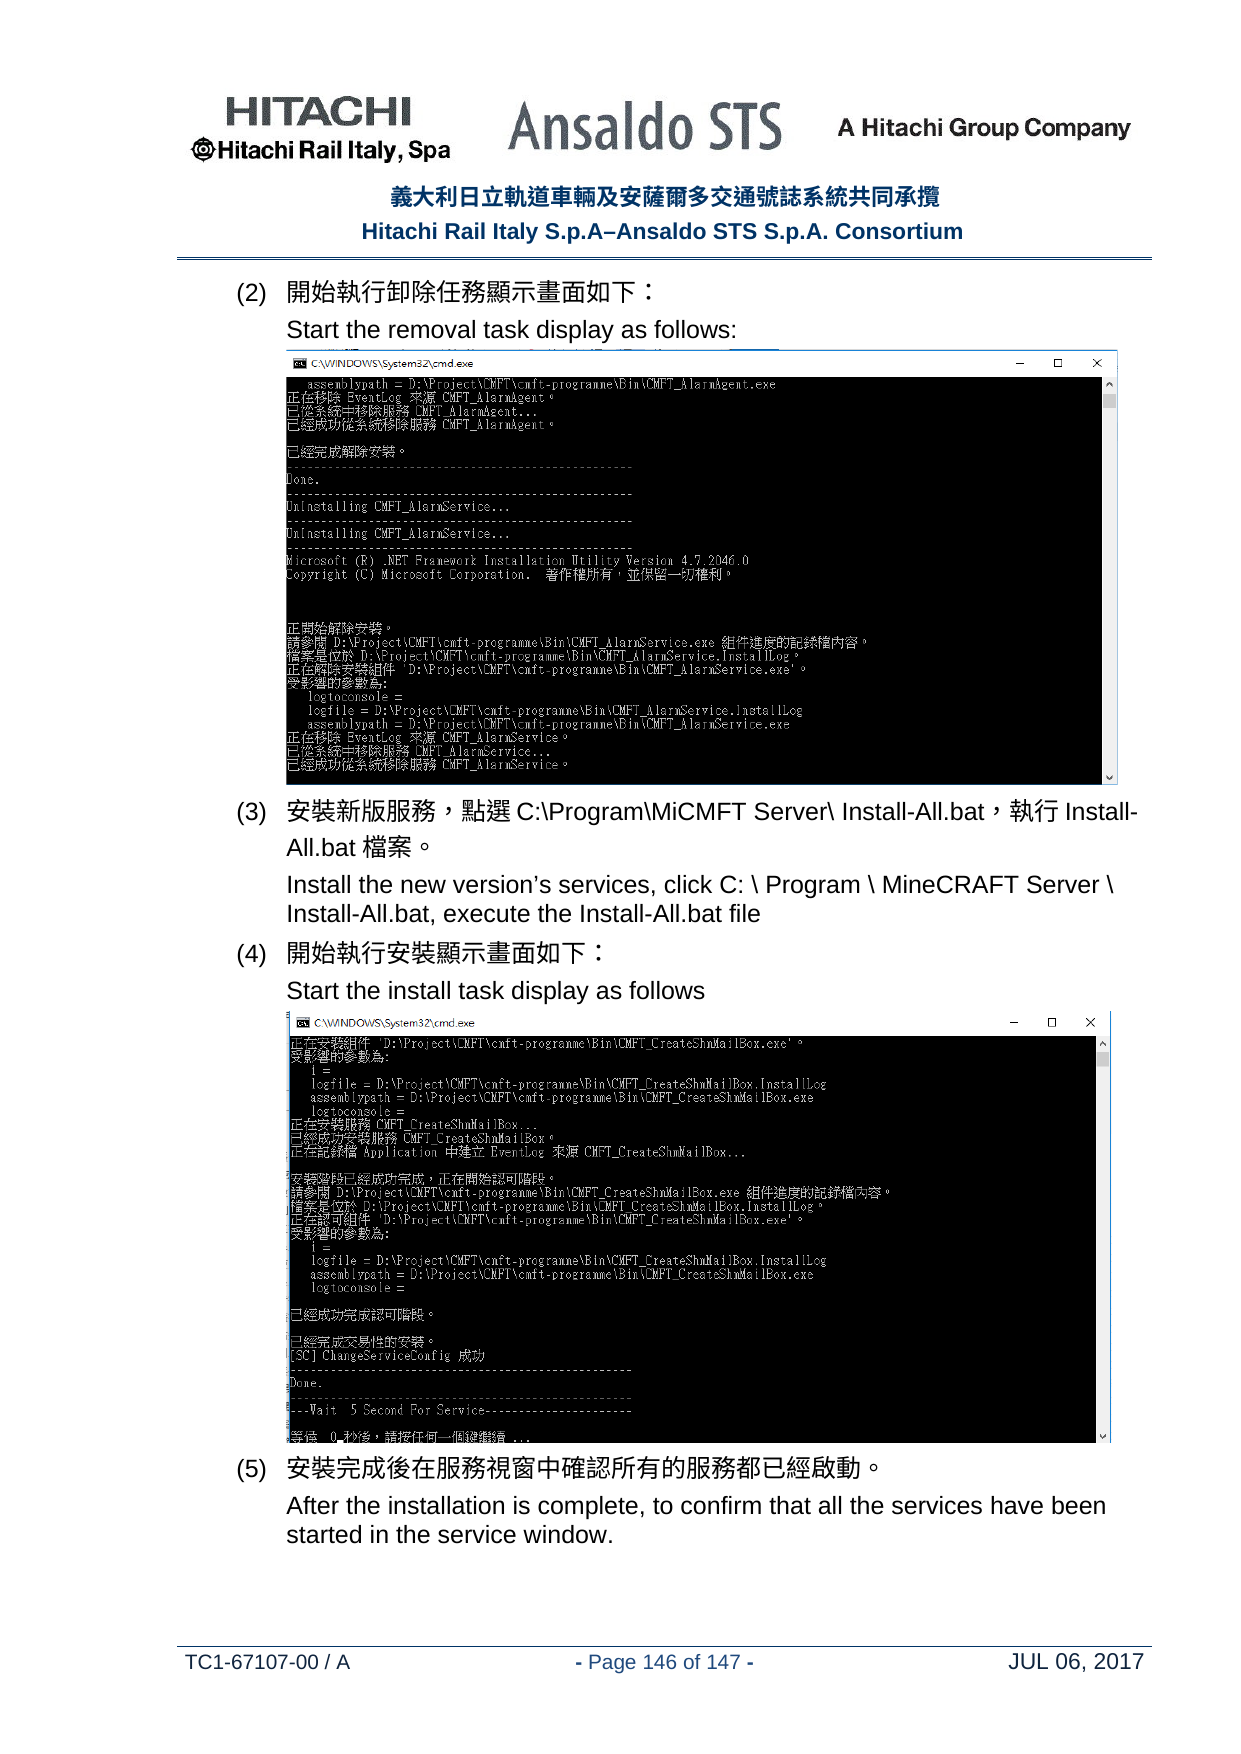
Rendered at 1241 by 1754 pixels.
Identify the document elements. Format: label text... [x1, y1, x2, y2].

list 開始執行卸除任務顯示畫面如下： [236, 272, 1152, 308]
picture [286, 349, 1118, 785]
list After the installation is complete, to confirm that all the services have been started in the service window. [286, 1491, 1152, 1549]
picture [286, 1011, 1112, 1443]
list 安裝新版服務，點選C:\Program\MiCMFT Server\ Install-All.bat，執行Install-All.bat 檔案。 [236, 791, 1152, 863]
picture [184, 88, 1146, 169]
list Start the removal task display as follows: [286, 315, 1152, 343]
list 安裝完成後在服務視窗中確認所有的服務都已經啟動。 [236, 1449, 1152, 1485]
list 開始執行安裝顯示畫面如下： [236, 933, 1152, 970]
list Start the install task display as follows [286, 976, 1152, 1005]
list Install the new version’s services, click C: \ Program \ MineCRAFT Server \ Install-All.bat, execute the Install-All.bat file [286, 870, 1152, 927]
